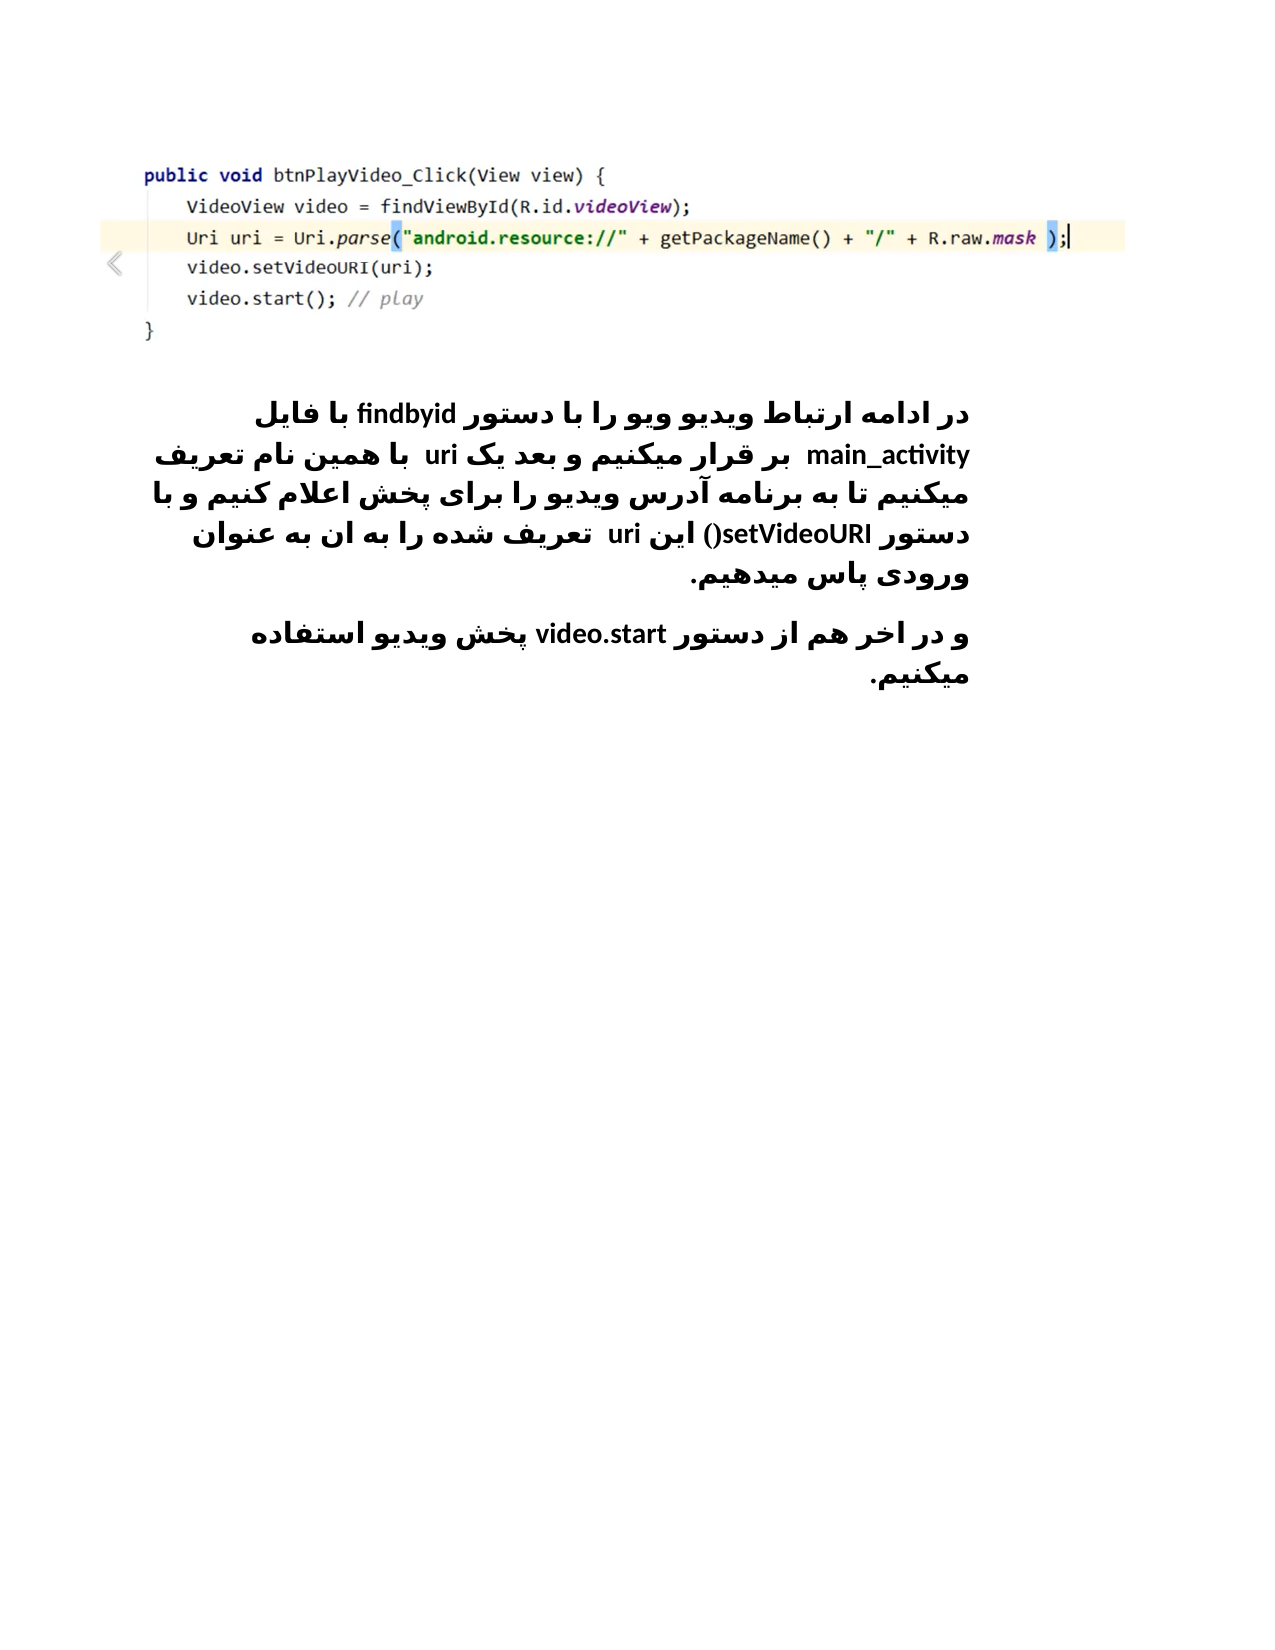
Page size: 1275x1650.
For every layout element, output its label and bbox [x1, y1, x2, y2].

picture [100, 150, 1125, 345]
